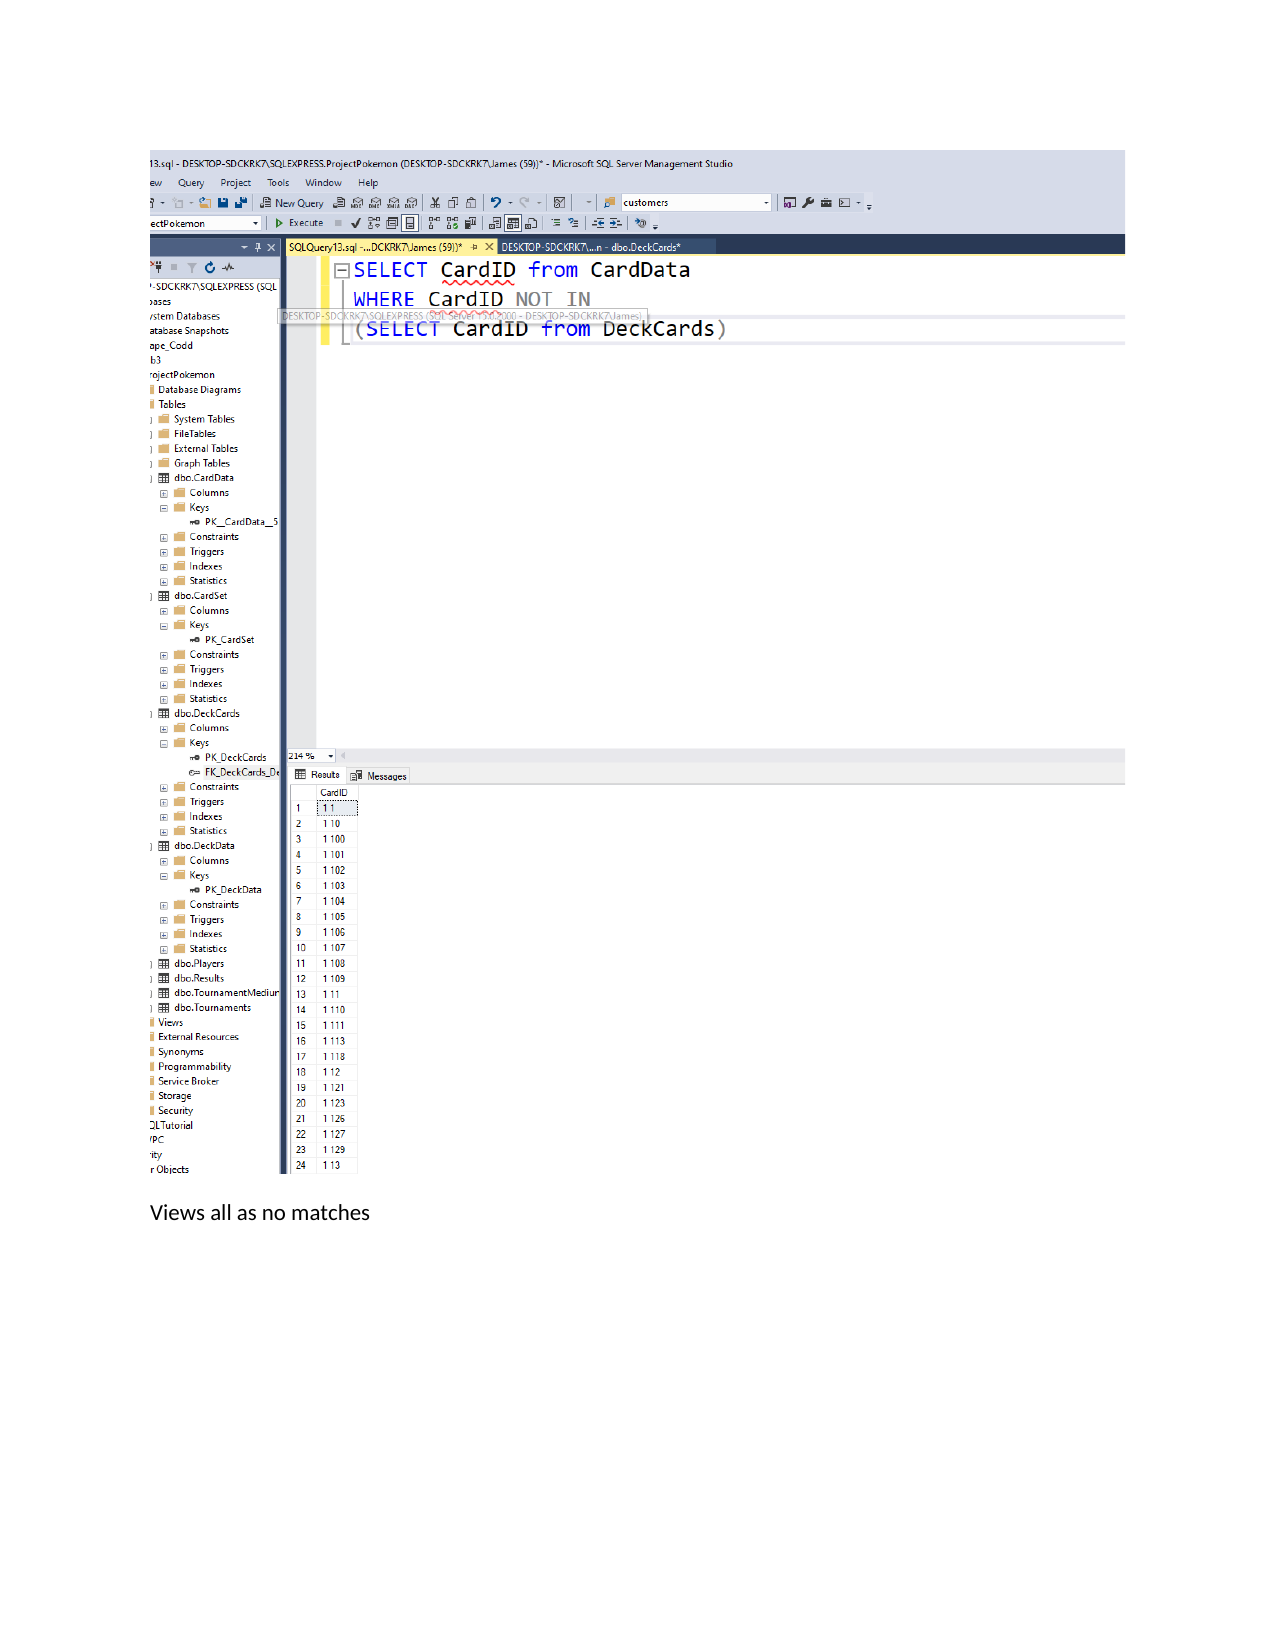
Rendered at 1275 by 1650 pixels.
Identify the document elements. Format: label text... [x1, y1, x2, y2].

picture [150, 150, 1125, 1174]
text Views all as no matches [150, 1198, 1125, 1226]
